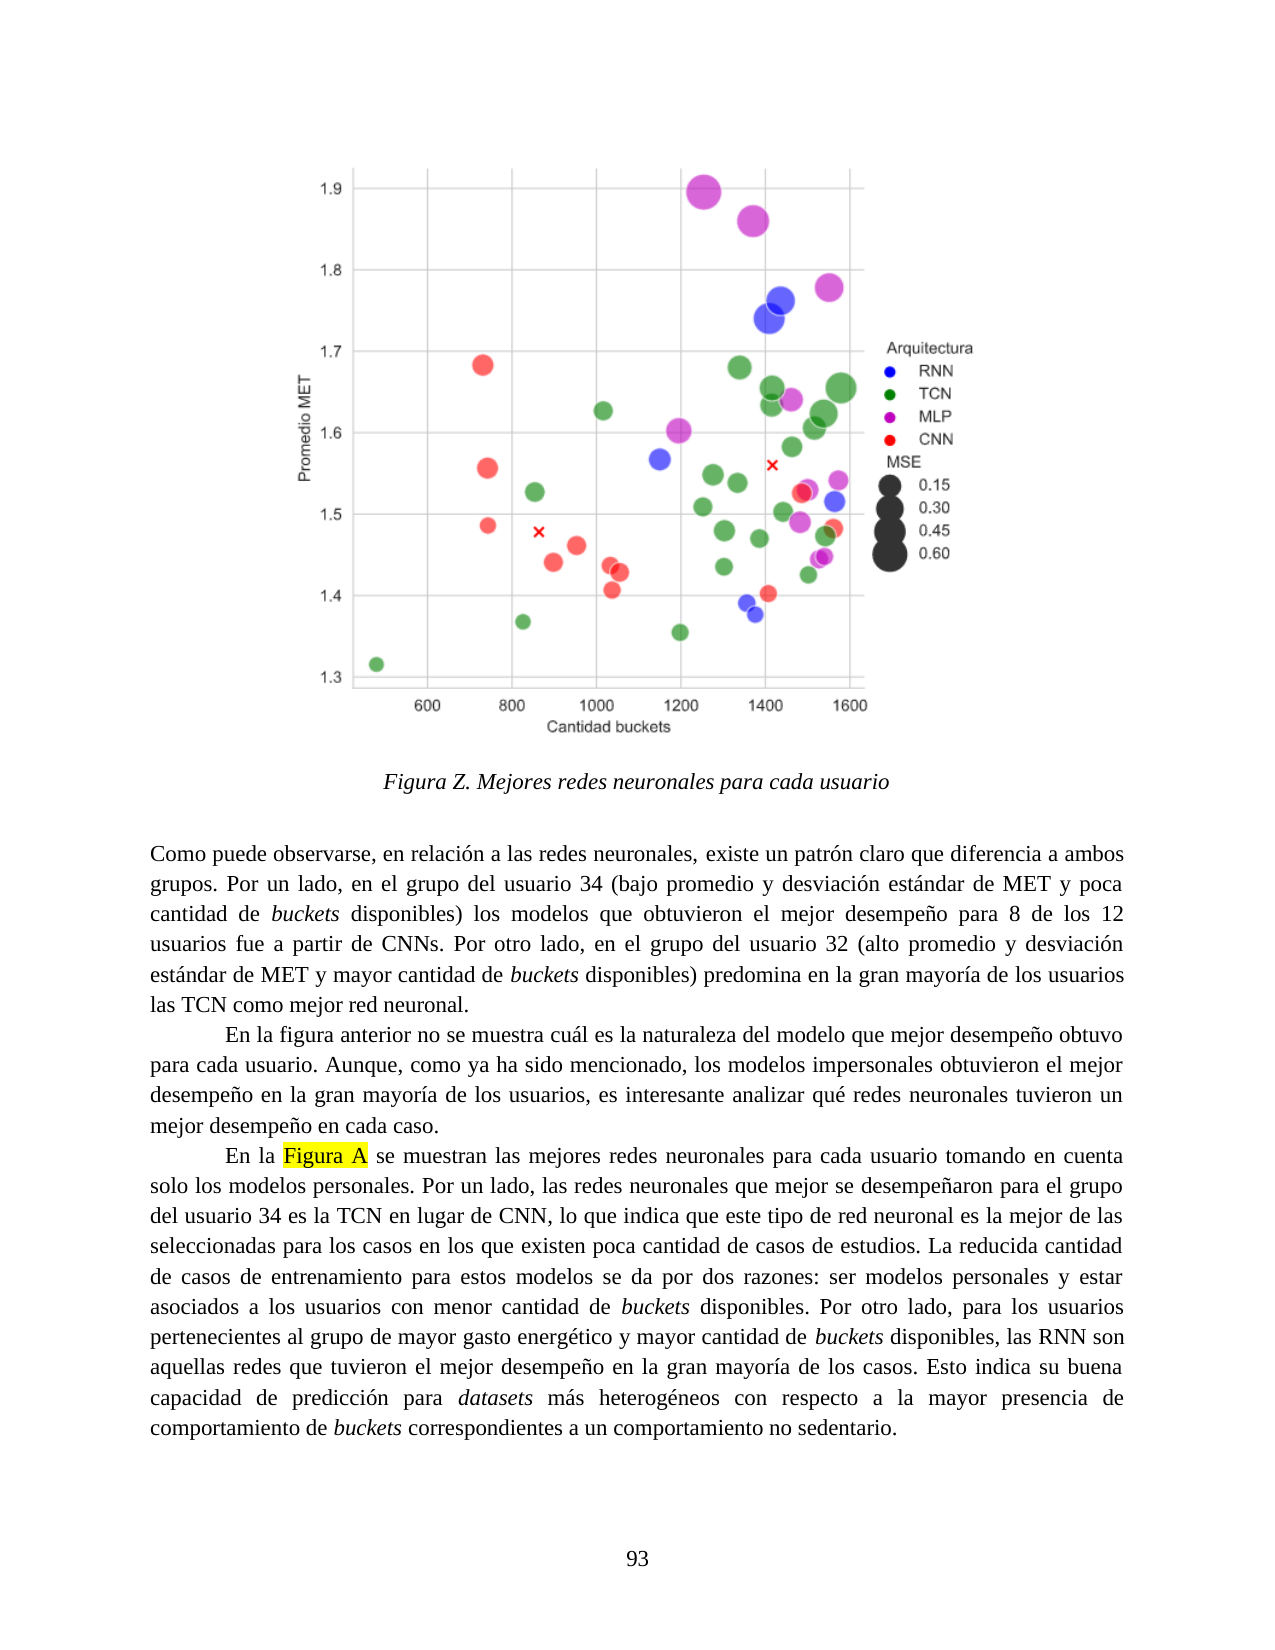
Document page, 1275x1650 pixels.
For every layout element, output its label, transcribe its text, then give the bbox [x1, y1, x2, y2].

table_header [151, 152, 1124, 756]
picture [287, 162, 988, 742]
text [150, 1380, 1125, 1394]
text En la figura anterior no se muestra cuál es la naturaleza del modelo que mejor desempeño obtuvo para cada usuario. Aunque, como ya ha sido mencionado, los modelos impersonales obtuvieron el mejor desempeño en la gran mayoría de los usuarios, es interesante analizar qué redes neuronales tuvieron un mejor desempeño en cada caso. [150, 1021, 1125, 1051]
table_cell Figura Z. Mejores redes neuronales para cada usuario [151, 758, 1124, 807]
text En la figura anterior no se muestra cuál es la naturaleza del modelo que mejor desempeño obtuvo para cada usuario. Aunque, como ya ha sido mencionado, los modelos impersonales obtuvieron el mejor desempeño en la gran mayoría de los usuarios, es interesante analizar qué redes neuronales tuvieron un mejor desempeño en cada caso. [150, 1108, 1125, 1138]
